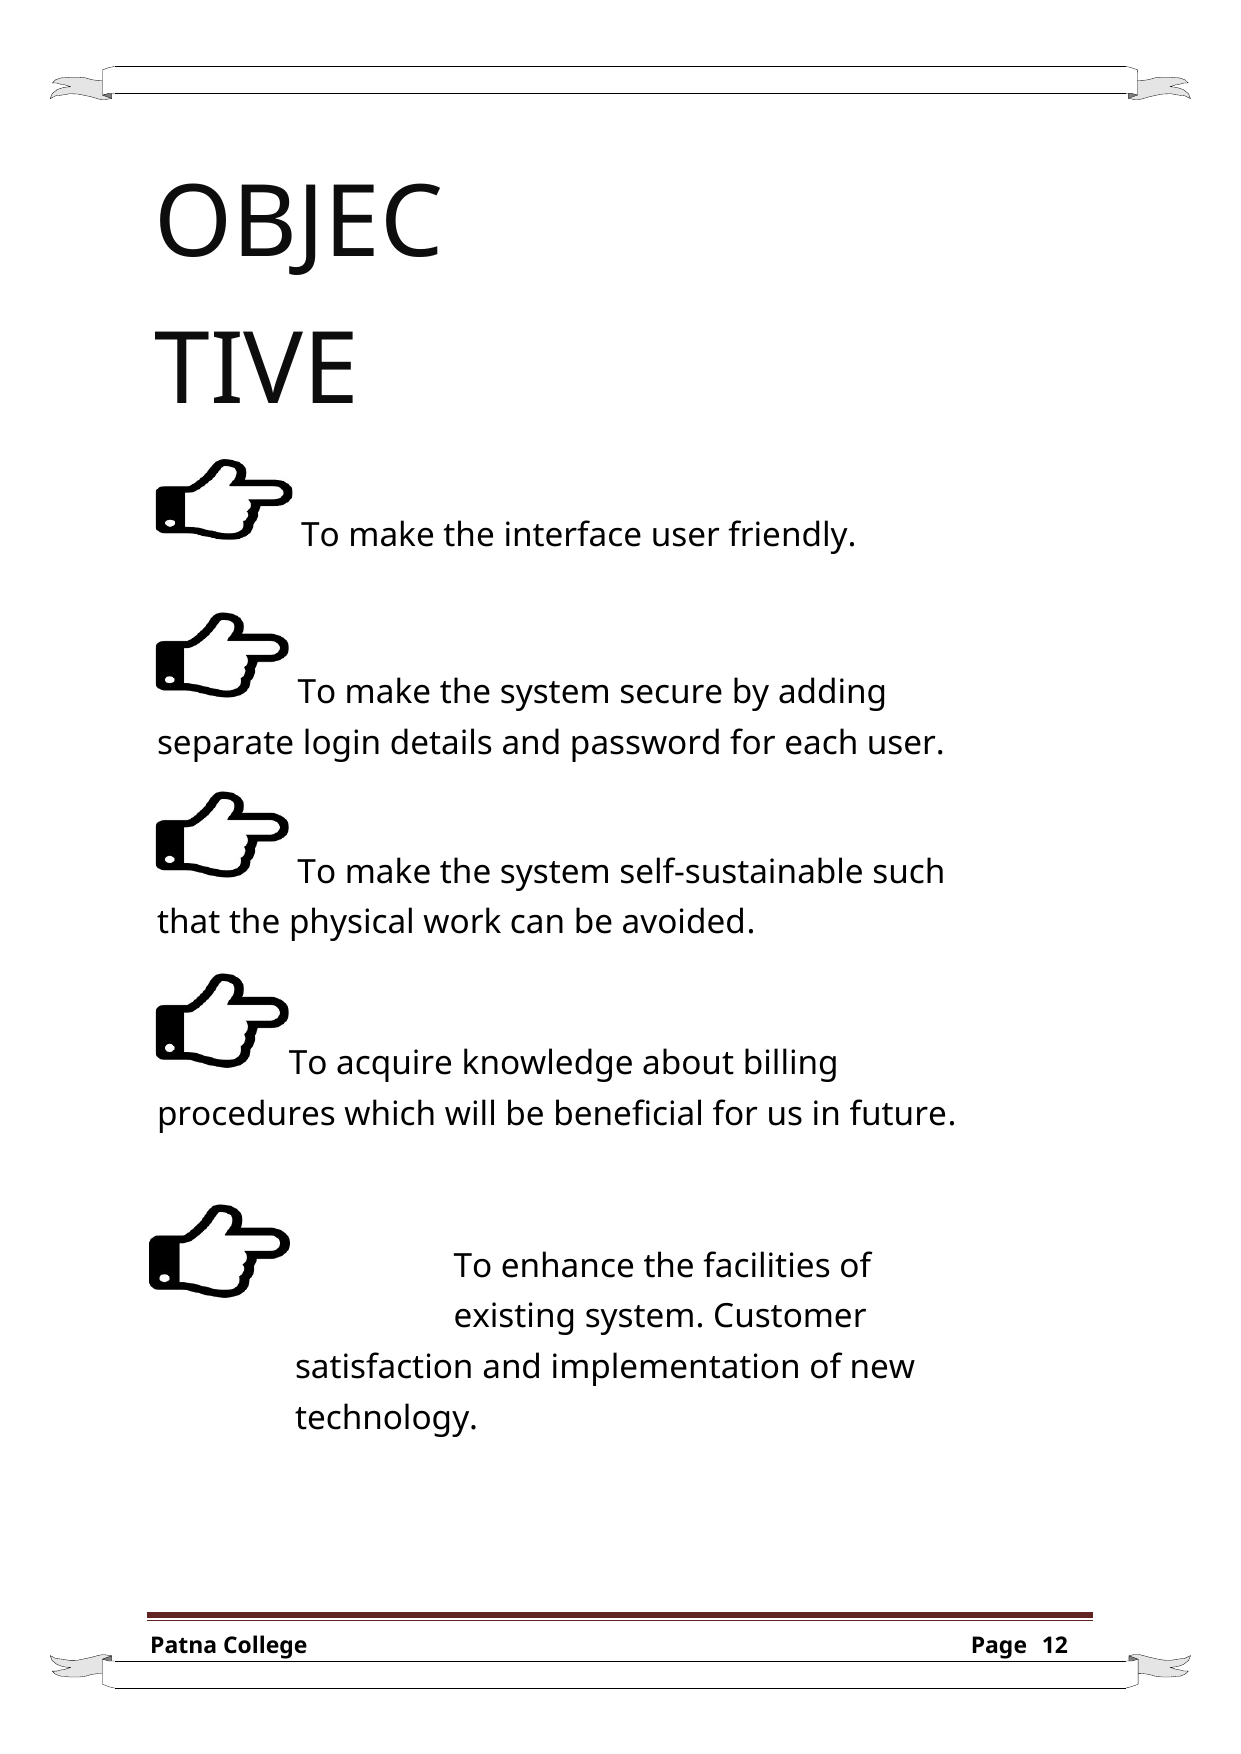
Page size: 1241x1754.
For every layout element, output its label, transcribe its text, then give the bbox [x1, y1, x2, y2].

text To make the system secure by adding separate login details and password for each user. [156, 606, 968, 764]
text To enhance the facilities of existing system. Customer satisfaction and implementation of new technology. [295, 1241, 968, 1439]
text To make the interface user friendly. [156, 453, 968, 589]
picture [155, 605, 289, 704]
picture [155, 784, 289, 884]
picture [155, 453, 293, 546]
picture [149, 1196, 290, 1305]
text To acquire knowledge about billing procedures which will be beneficial for us in future. [156, 965, 968, 1135]
picture [155, 965, 289, 1075]
text To make the system self-sustainable such that the physical work can be avoided. [156, 785, 968, 944]
subtitle OBJECTIVE [154, 150, 459, 433]
